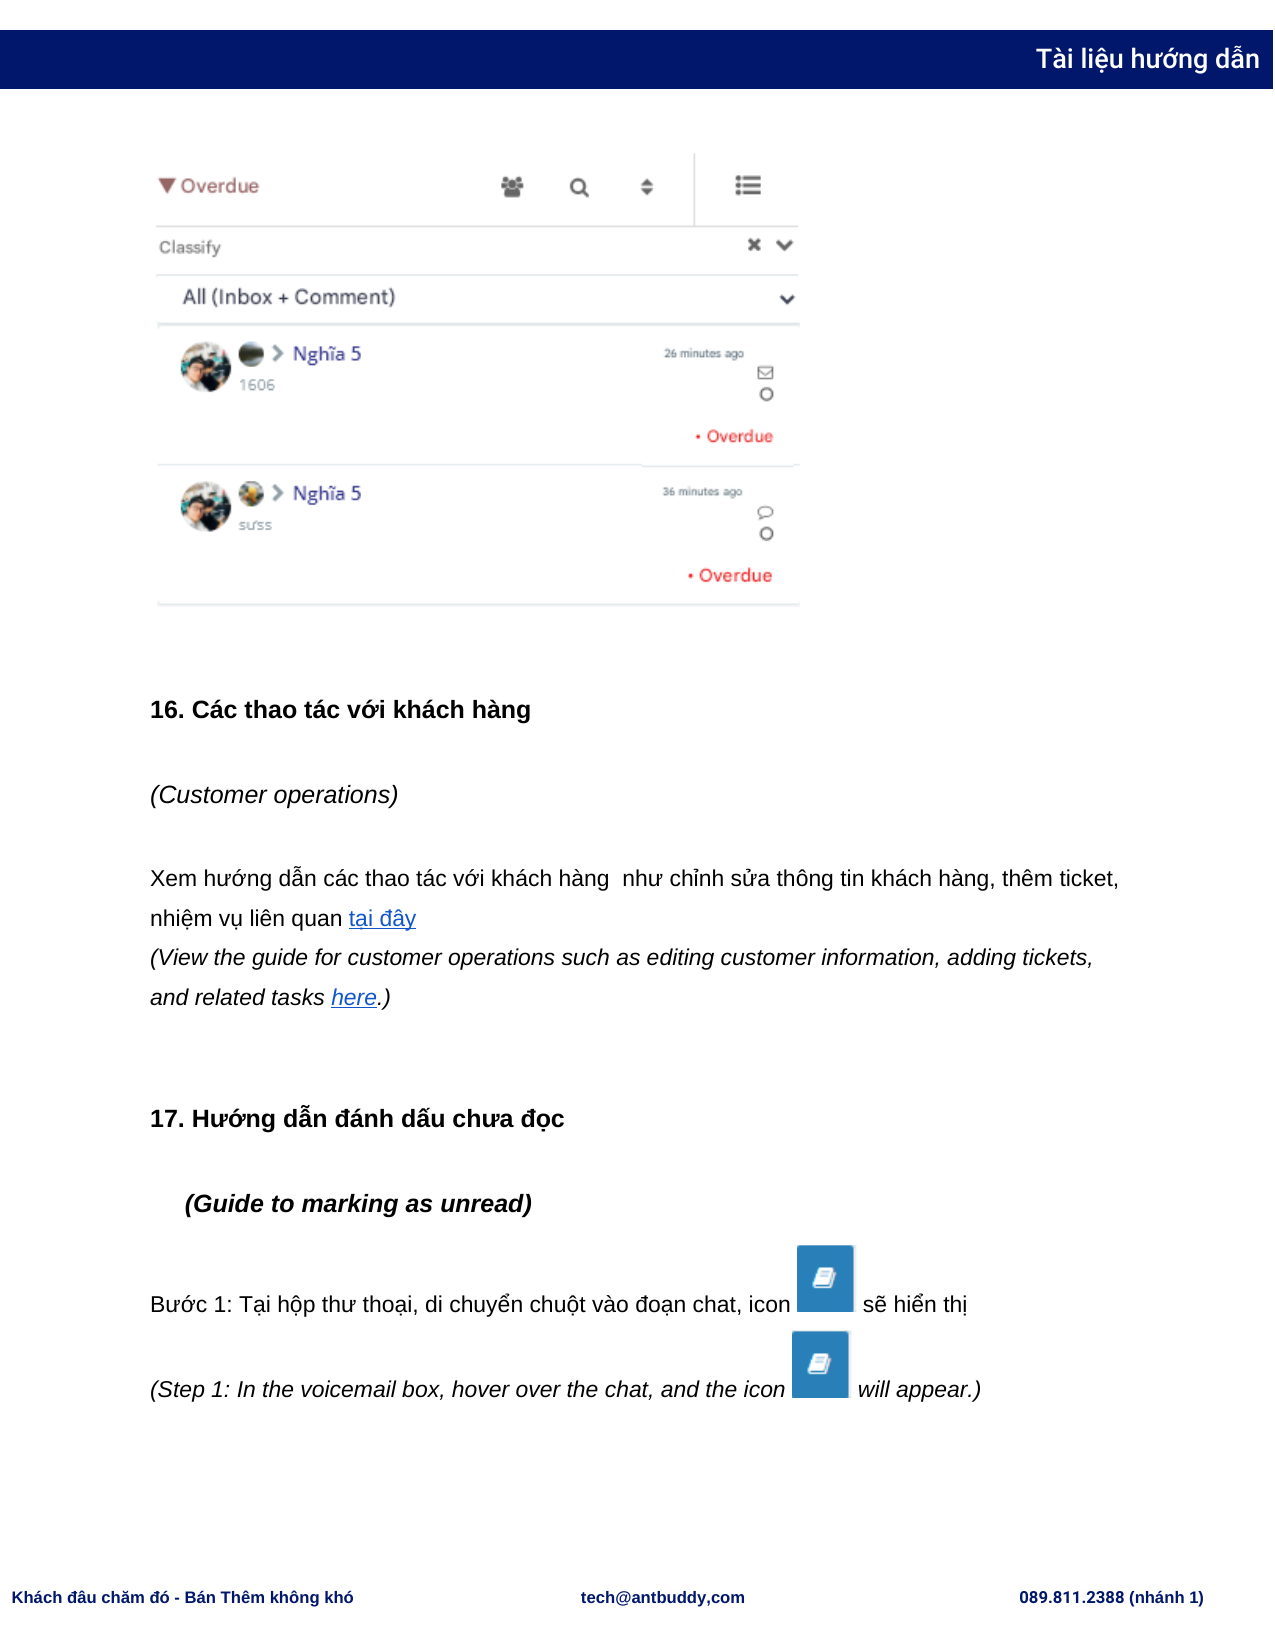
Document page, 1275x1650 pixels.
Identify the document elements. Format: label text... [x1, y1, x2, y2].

text (View the guide for customer operations such as editing customer information, adding tickets, and related tasks here.) [150, 944, 1125, 1010]
text Xem hướng dẫn các thao tác với khách hàng như chỉnh sửa thông tin khách hàng, thêm ticket, nhiệm vụ liên quan tại đây [150, 865, 1125, 931]
subtitle (Guide to marking as unread) [150, 1189, 1125, 1218]
picture [792, 1330, 852, 1398]
subtitle 16. Các thao tác với khách hàng [150, 695, 1125, 723]
text Bước 1: Tại hộp thư thoại, di chuyển chuột vào đoạn chat, icon sẽ hiển thị [150, 1245, 1125, 1317]
picture [797, 1245, 857, 1312]
picture [150, 150, 811, 607]
subtitle (Customer operations) [150, 779, 1125, 808]
subtitle 17. Hướng dẫn đánh dấu chưa đọc [150, 1104, 1125, 1133]
text (Step 1: In the voicemail box, hover over the chat, and the icon will appear.) [150, 1330, 1125, 1402]
